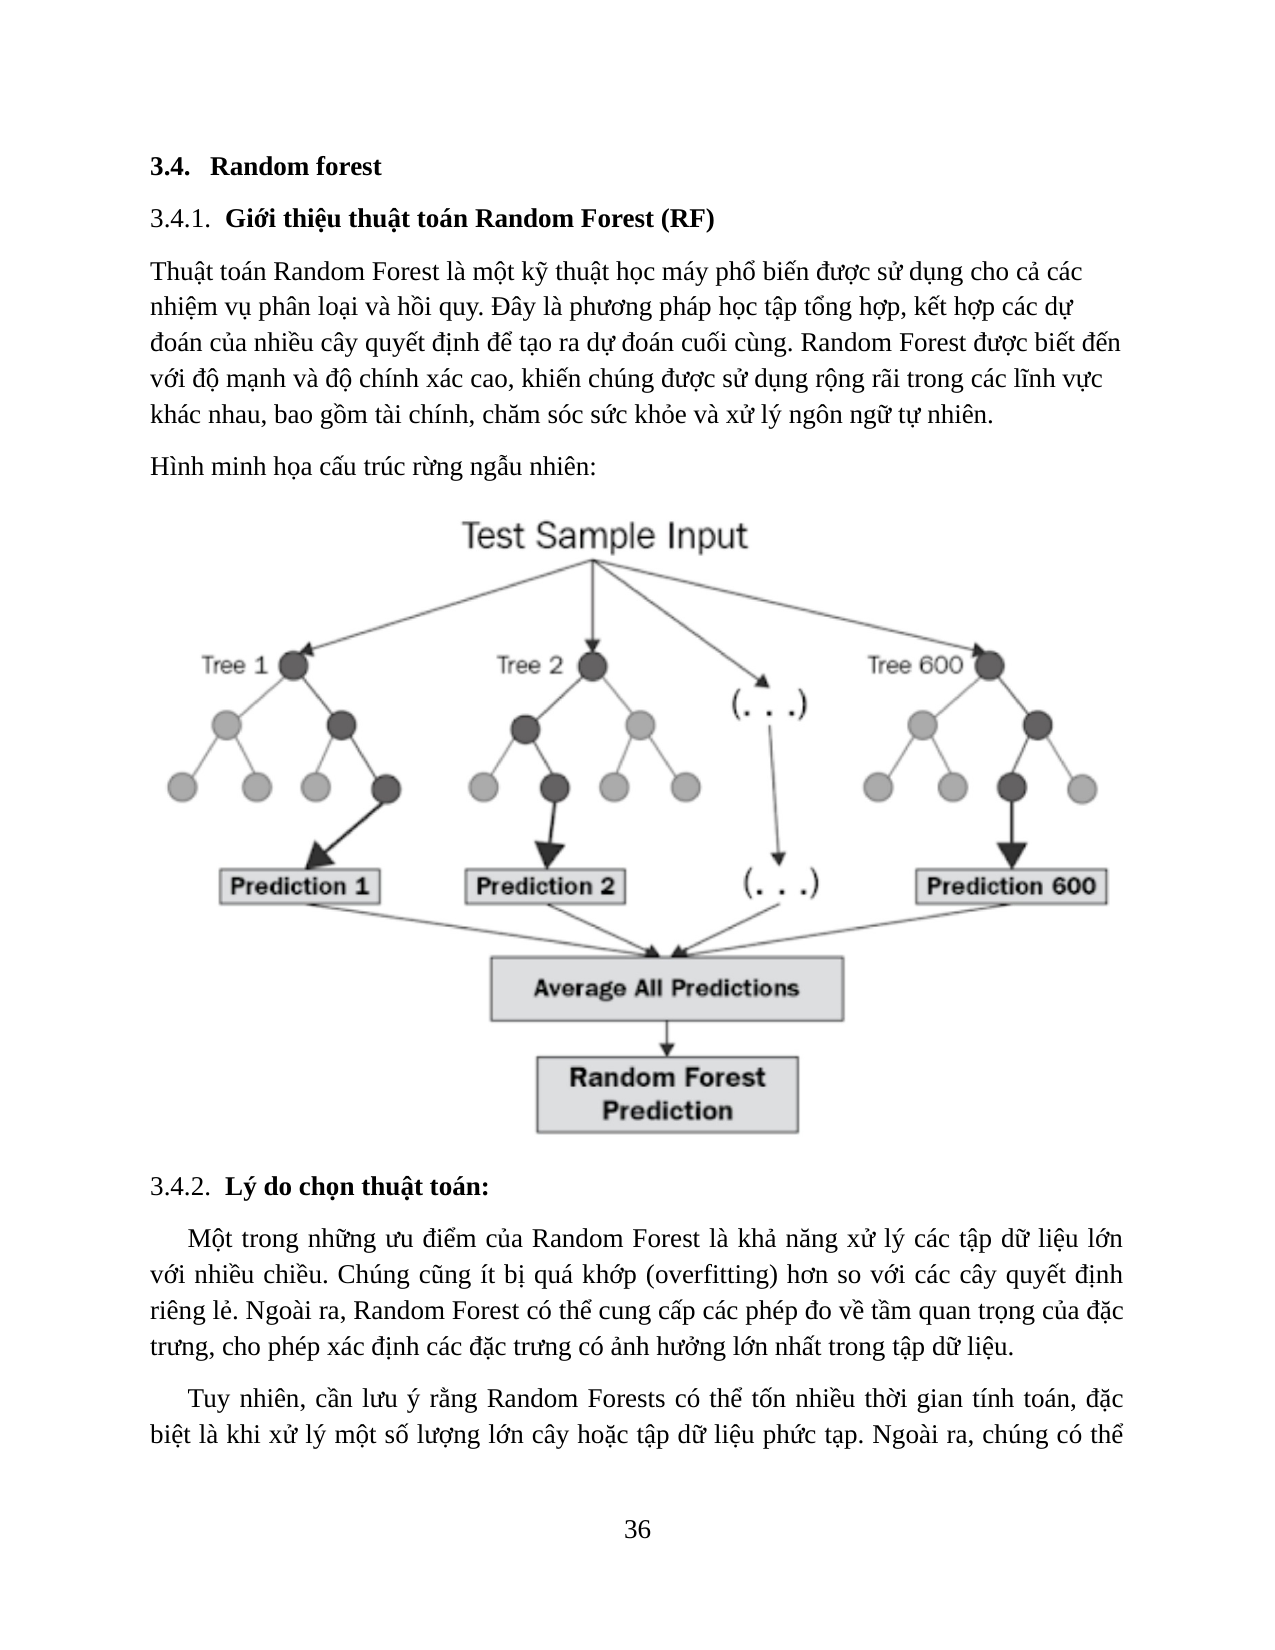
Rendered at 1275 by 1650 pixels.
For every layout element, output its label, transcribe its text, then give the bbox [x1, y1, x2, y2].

text Thuật toán Random Forest là một kỹ thuật học máy phổ biến được sử dụng cho cả các nhiệm vụ phân loại và hồi quy. Đây là phương pháp học tập tổng hợp, kết hợp các dự đoán của nhiều cây quyết định để tạo ra dự đoán cuối cùng. Random Forest được biết đến với độ mạnh và độ chính xác cao, khiến chúng được sử dụng rộng rãi trong các lĩnh vực khác nhau, bao gồm tài chính, chăm sóc sức khỏe và xử lý ngôn ngữ tự nhiên. [150, 255, 1125, 429]
subtitle Random forest [150, 150, 1125, 181]
subtitle Giới thiệu thuật toán Random Forest (RF) [150, 202, 1125, 233]
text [150, 1382, 1125, 1449]
subtitle Lý do chọn thuật toán: [150, 1170, 1125, 1201]
text Một trong những ưu điểm của Random Forest là khả năng xử lý các tập dữ liệu lớn với nhiều chiều. Chúng cũng ít bị quá khớp (overfitting) hơn so với các cây quyết định riêng lẻ. Ngoài ra, Random Forest có thể cung cấp các phép đo về tầm quan trọng của đặc trưng, cho phép xác định các đặc trưng có ảnh hưởng lớn nhất trong tập dữ liệu. [150, 1222, 1125, 1361]
picture [150, 502, 1124, 1149]
text Hình minh họa cấu trúc rừng ngẫu nhiên: [150, 450, 1125, 481]
